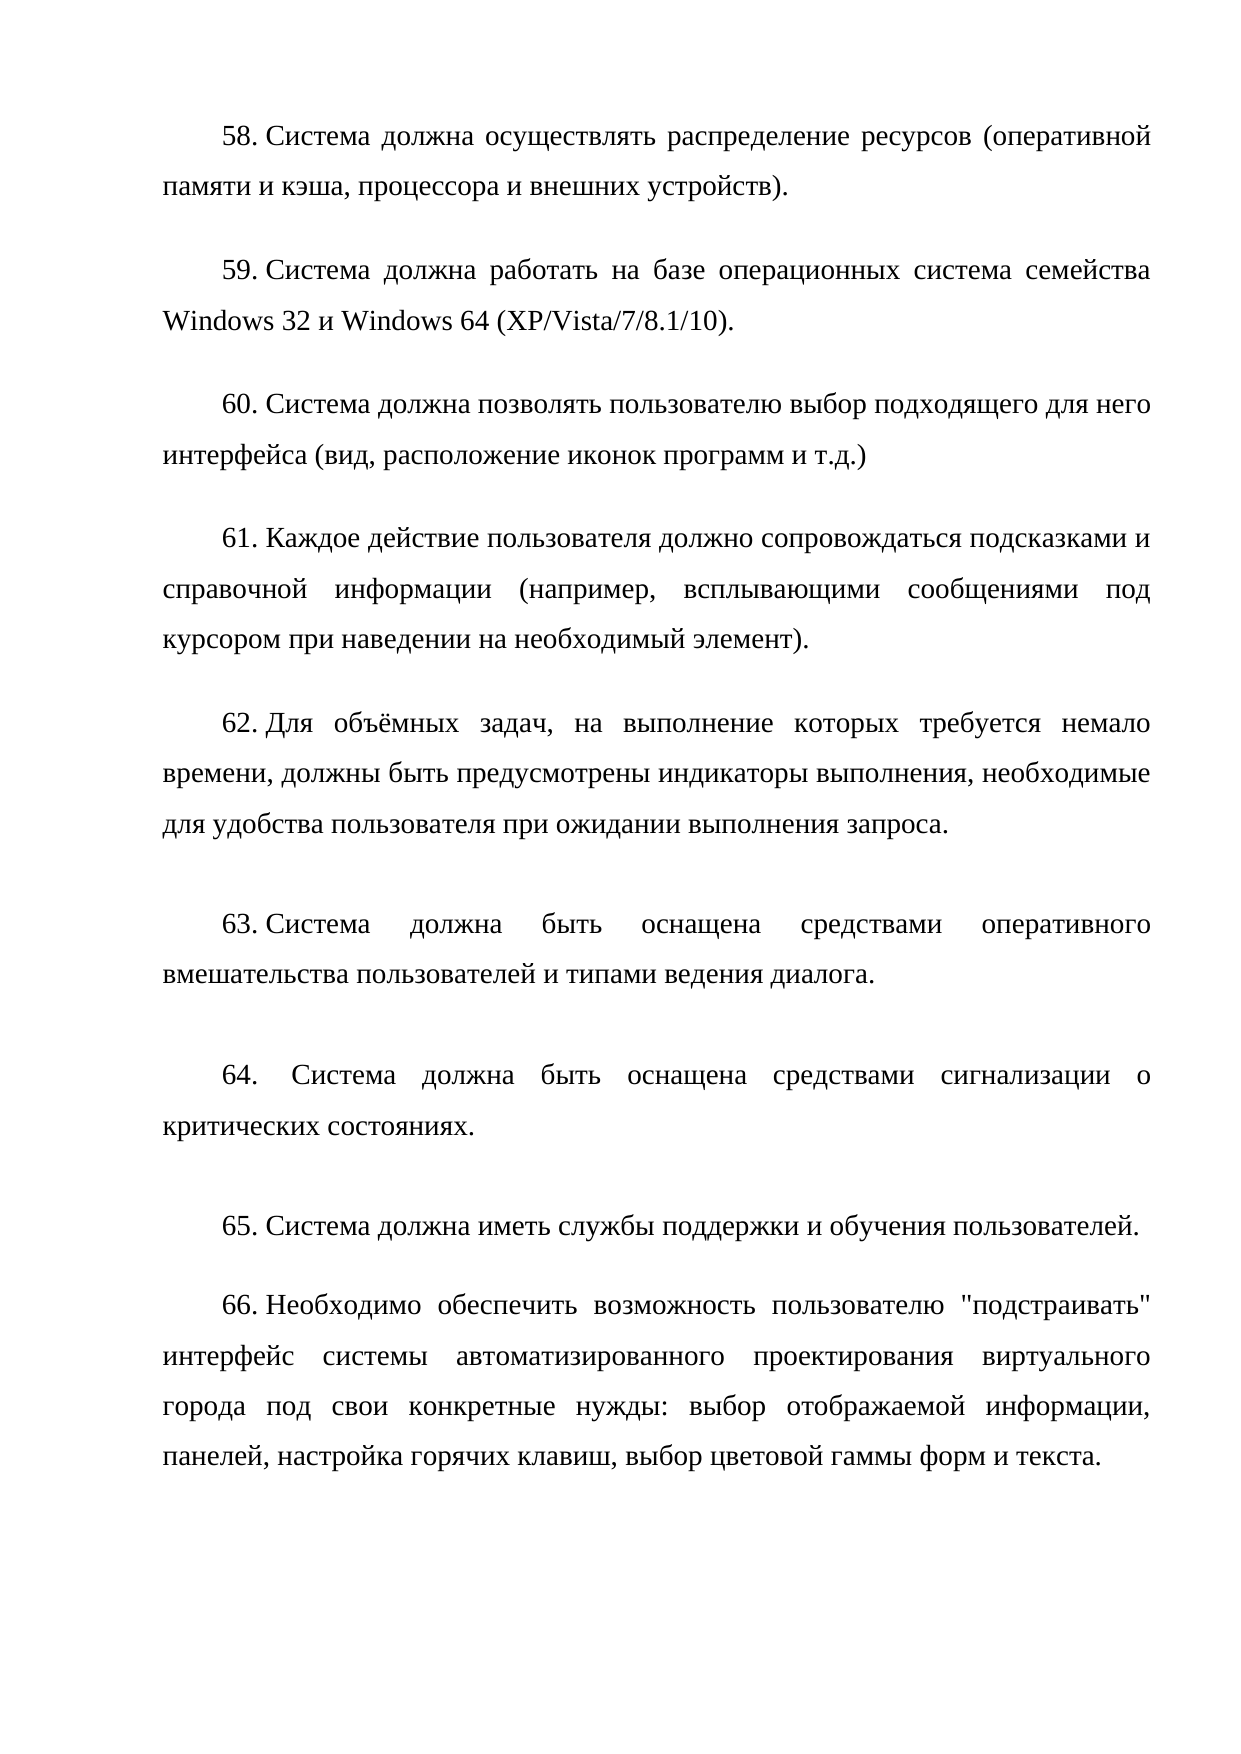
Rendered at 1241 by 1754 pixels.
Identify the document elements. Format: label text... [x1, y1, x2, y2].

list Система должна быть оснащена средствами сигнализации о критических состояниях. [162, 1057, 1152, 1141]
list Необходимо обеспечить возможность пользователю "подстраивать" интерфейс системы автоматизированного проектирования виртуального города под свои конкретные нужды: выбор отображаемой информации, панелей, настройка горячих клавиш, выбор цветовой гаммы форм и текста. [162, 1287, 1152, 1472]
list Система должна иметь службы поддержки и обучения пользователей. [162, 1208, 1152, 1242]
list Система должна позволять пользователю выбор подходящего для него интерфейса (вид, расположение иконок программ и т.д.) [162, 386, 1152, 470]
list Система должна работать на базе операционных система семейства Windows 32 и Windows 64 (XP/Vista/7/8.1/10). [162, 252, 1152, 336]
list Система должна осуществлять распределение ресурсов (оперативной памяти и кэша, процессора и внешних устройств). [162, 118, 1152, 202]
list Для объёмных задач, на выполнение которых требуется немало времени, должны быть предусмотрены индикаторы выполнения, необходимые для удобства пользователя при ожидании выполнения запроса. [162, 705, 1152, 839]
list Система должна быть оснащена средствами оперативного вмешательства пользователей и типами ведения диалога. [162, 906, 1152, 990]
list Каждое действие пользователя должно сопровождаться подсказками и справочной информации (например, всплывающими сообщениями под курсором при наведении на необходимый элемент). [162, 521, 1152, 655]
